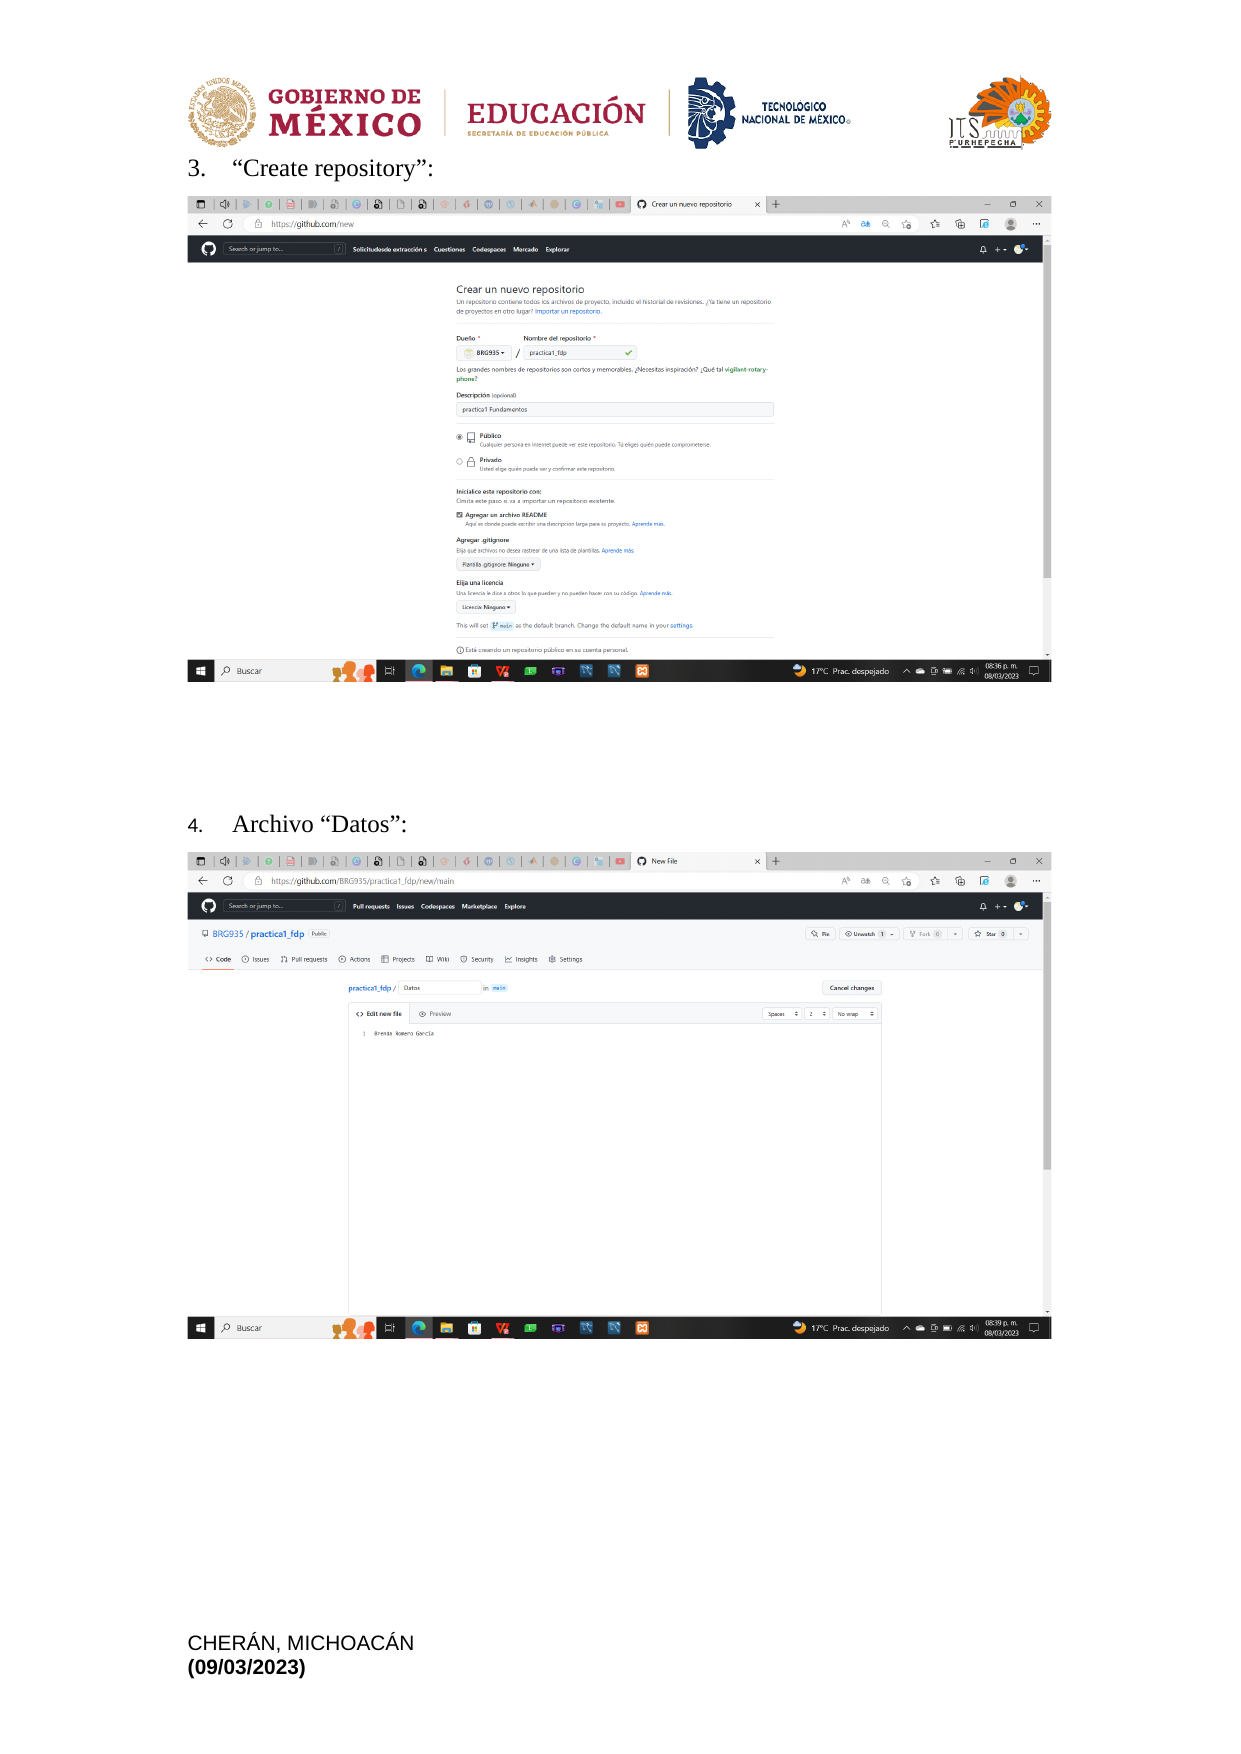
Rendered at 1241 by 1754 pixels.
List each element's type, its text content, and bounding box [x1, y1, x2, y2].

picture [187, 196, 1052, 682]
list “Create repository”: [187, 153, 1053, 182]
picture [187, 852, 1052, 1339]
list Archivo “Datos”: [187, 809, 1053, 838]
picture [187, 75, 1052, 153]
